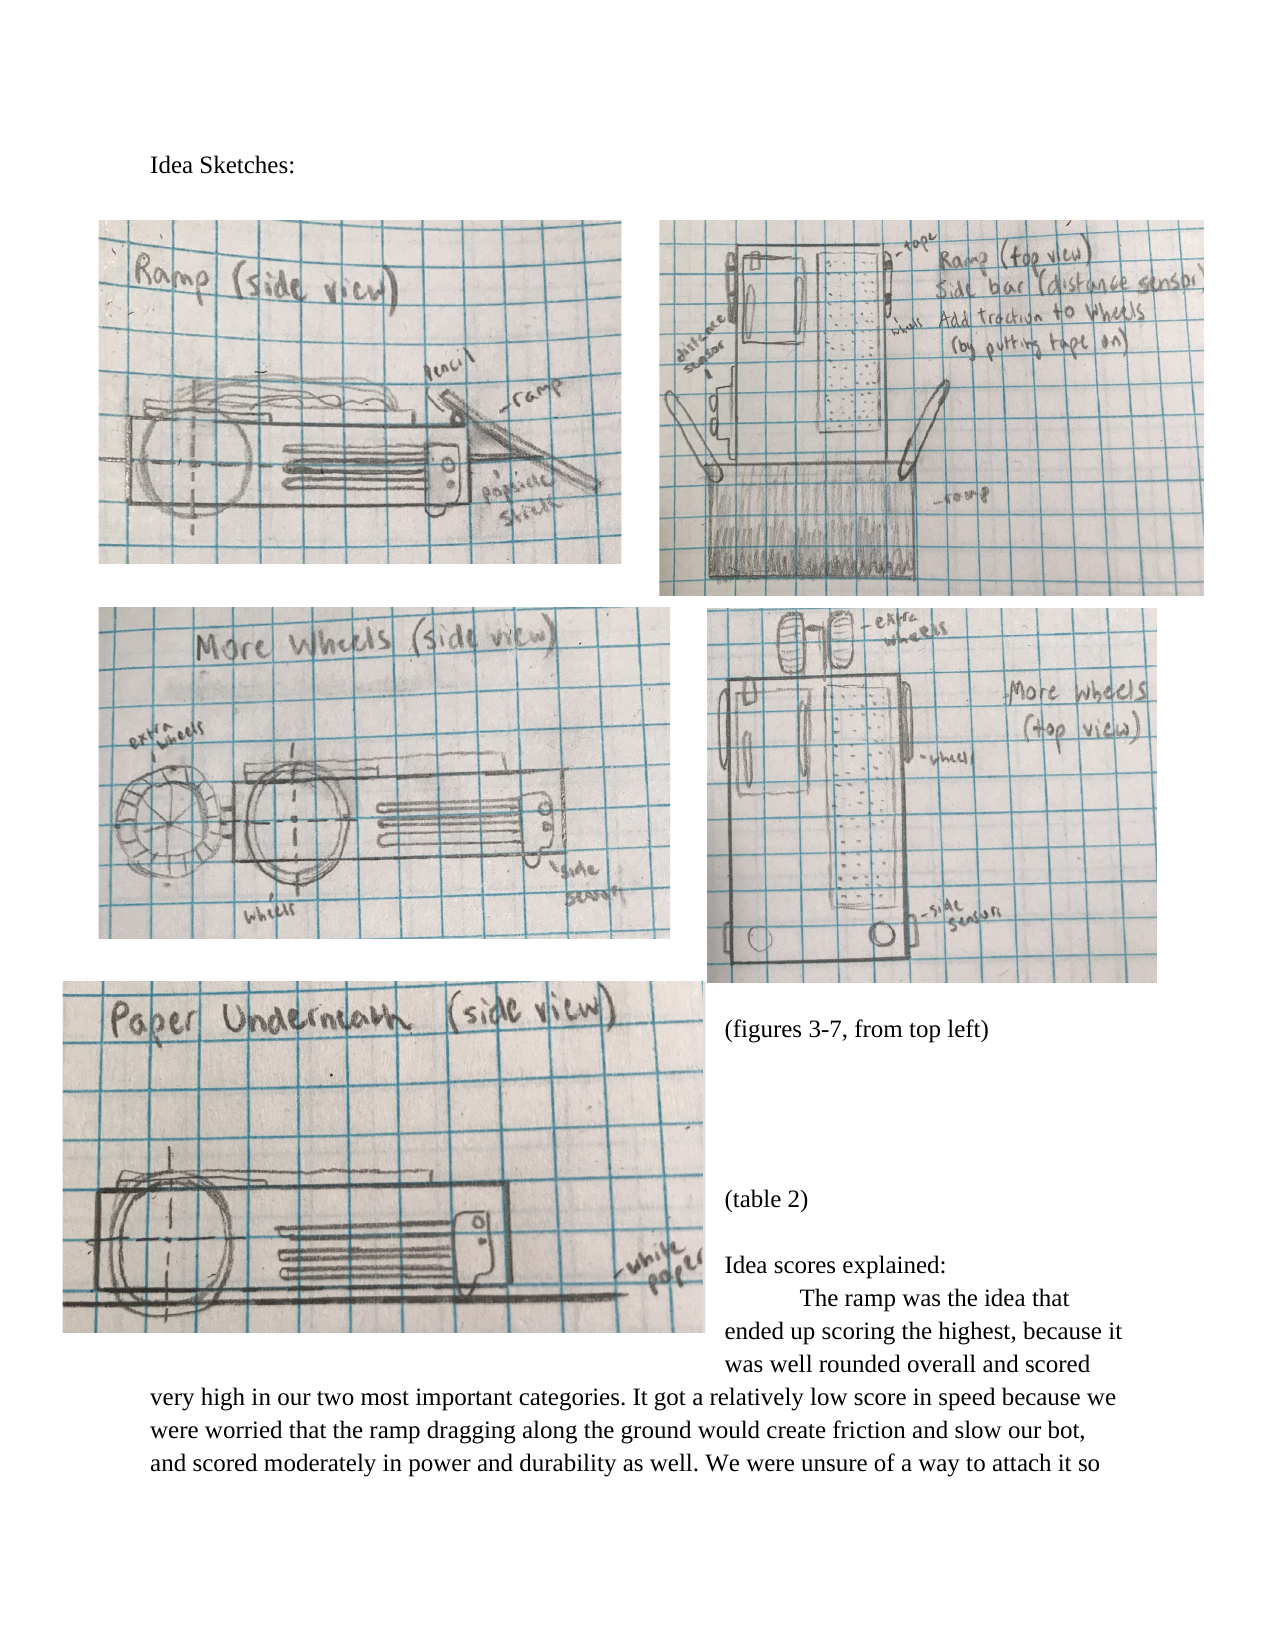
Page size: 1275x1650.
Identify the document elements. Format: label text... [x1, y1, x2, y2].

picture [707, 608, 1157, 983]
picture [659, 220, 1204, 596]
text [150, 1283, 1125, 1477]
text Idea scores explained: [706, 1250, 1125, 1278]
text Idea Sketches: [150, 150, 1125, 179]
picture [98, 607, 671, 939]
text (table 2) [706, 1184, 1125, 1212]
picture [62, 981, 706, 1333]
picture [98, 220, 622, 564]
